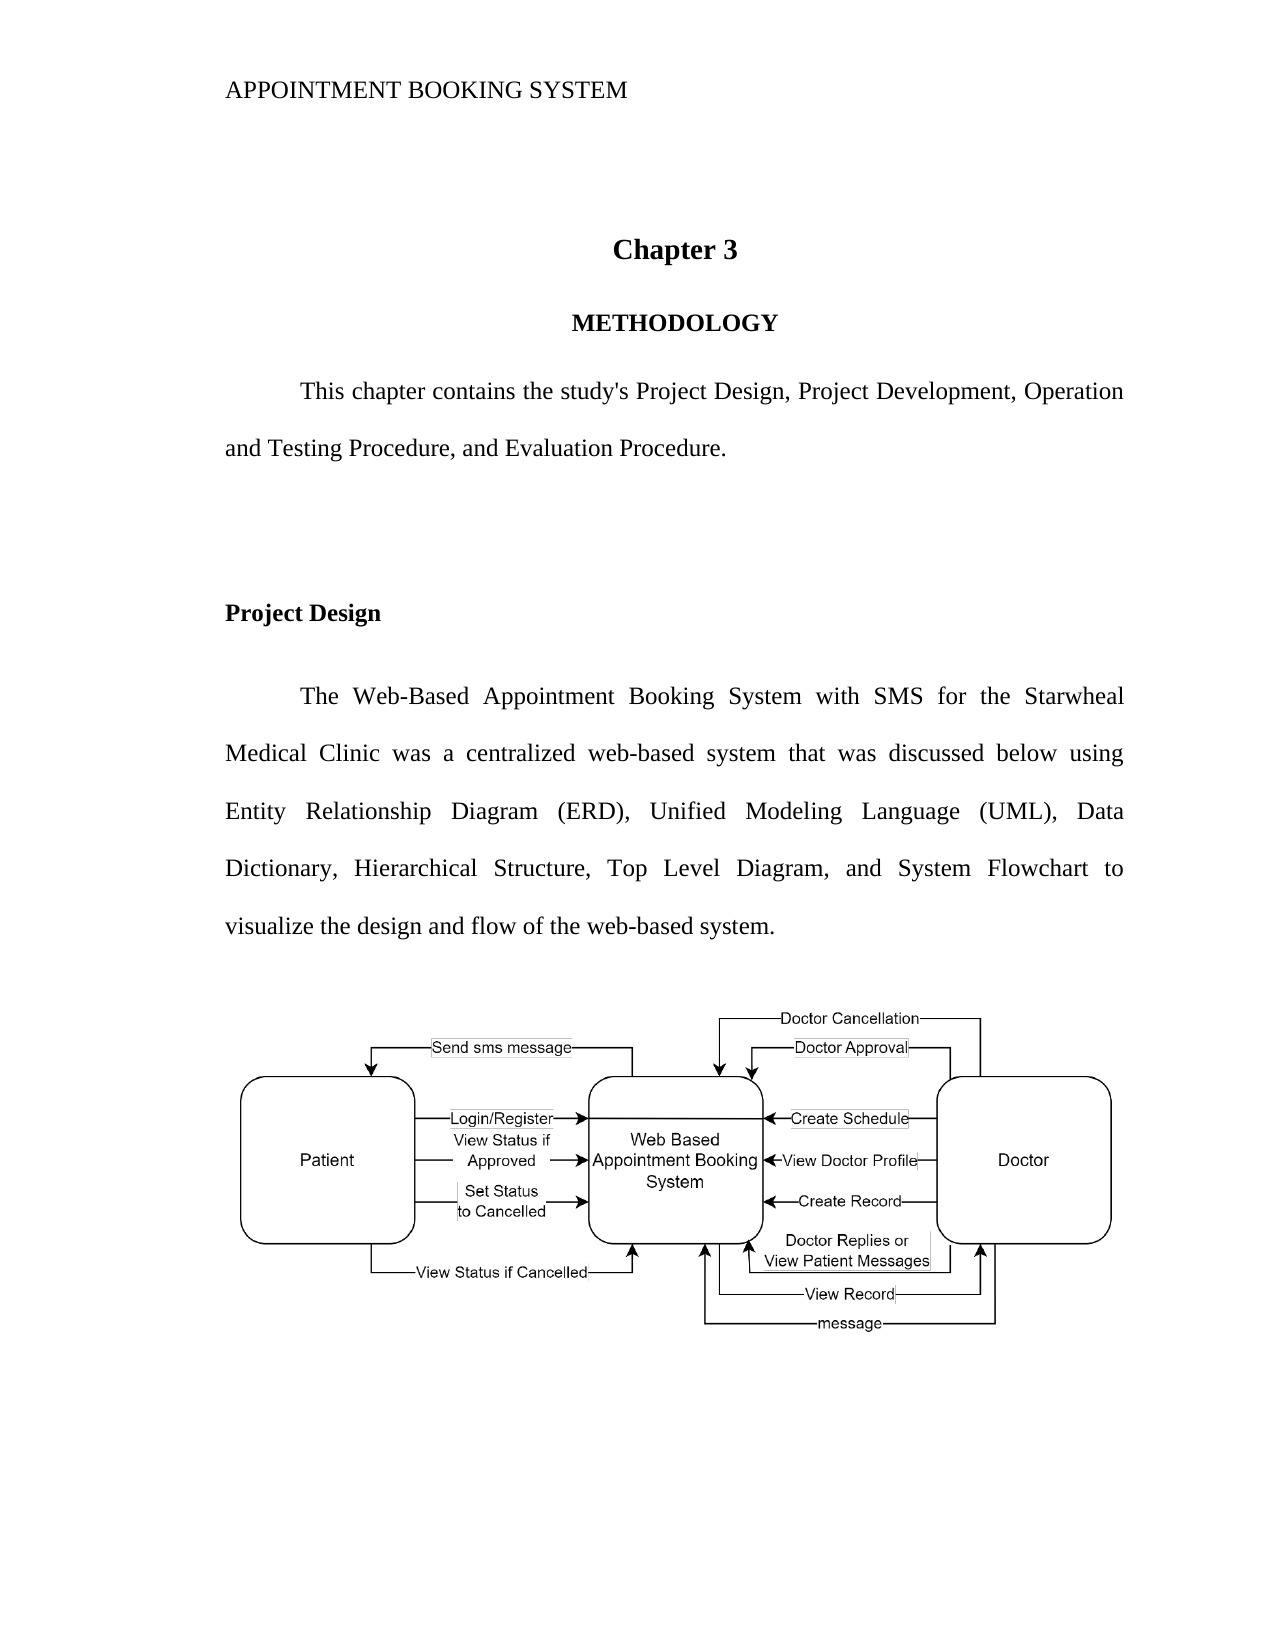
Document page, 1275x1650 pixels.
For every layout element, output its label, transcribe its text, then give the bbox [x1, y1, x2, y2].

text Chapter 3 [225, 232, 1125, 266]
picture [225, 993, 1125, 1350]
text Project Design [225, 598, 1125, 627]
text The Web-Based Appointment Booking System with SMS for the Starwheal Medical Clinic was a centralized web-based system that was discussed below using Entity Relationship Diagram (ERD), Unified Modeling Language (UML), Data Dictionary, Hierarchical Structure, Top Level Diagram, and System Flowchart to visualize the design and flow of the web-based system. [225, 681, 1125, 940]
text METHODOLOGY [225, 308, 1125, 337]
text This chapter contains the study's Project Design, Project Development, Operation and Testing Procedure, and Evaluation Procedure. [225, 376, 1125, 462]
